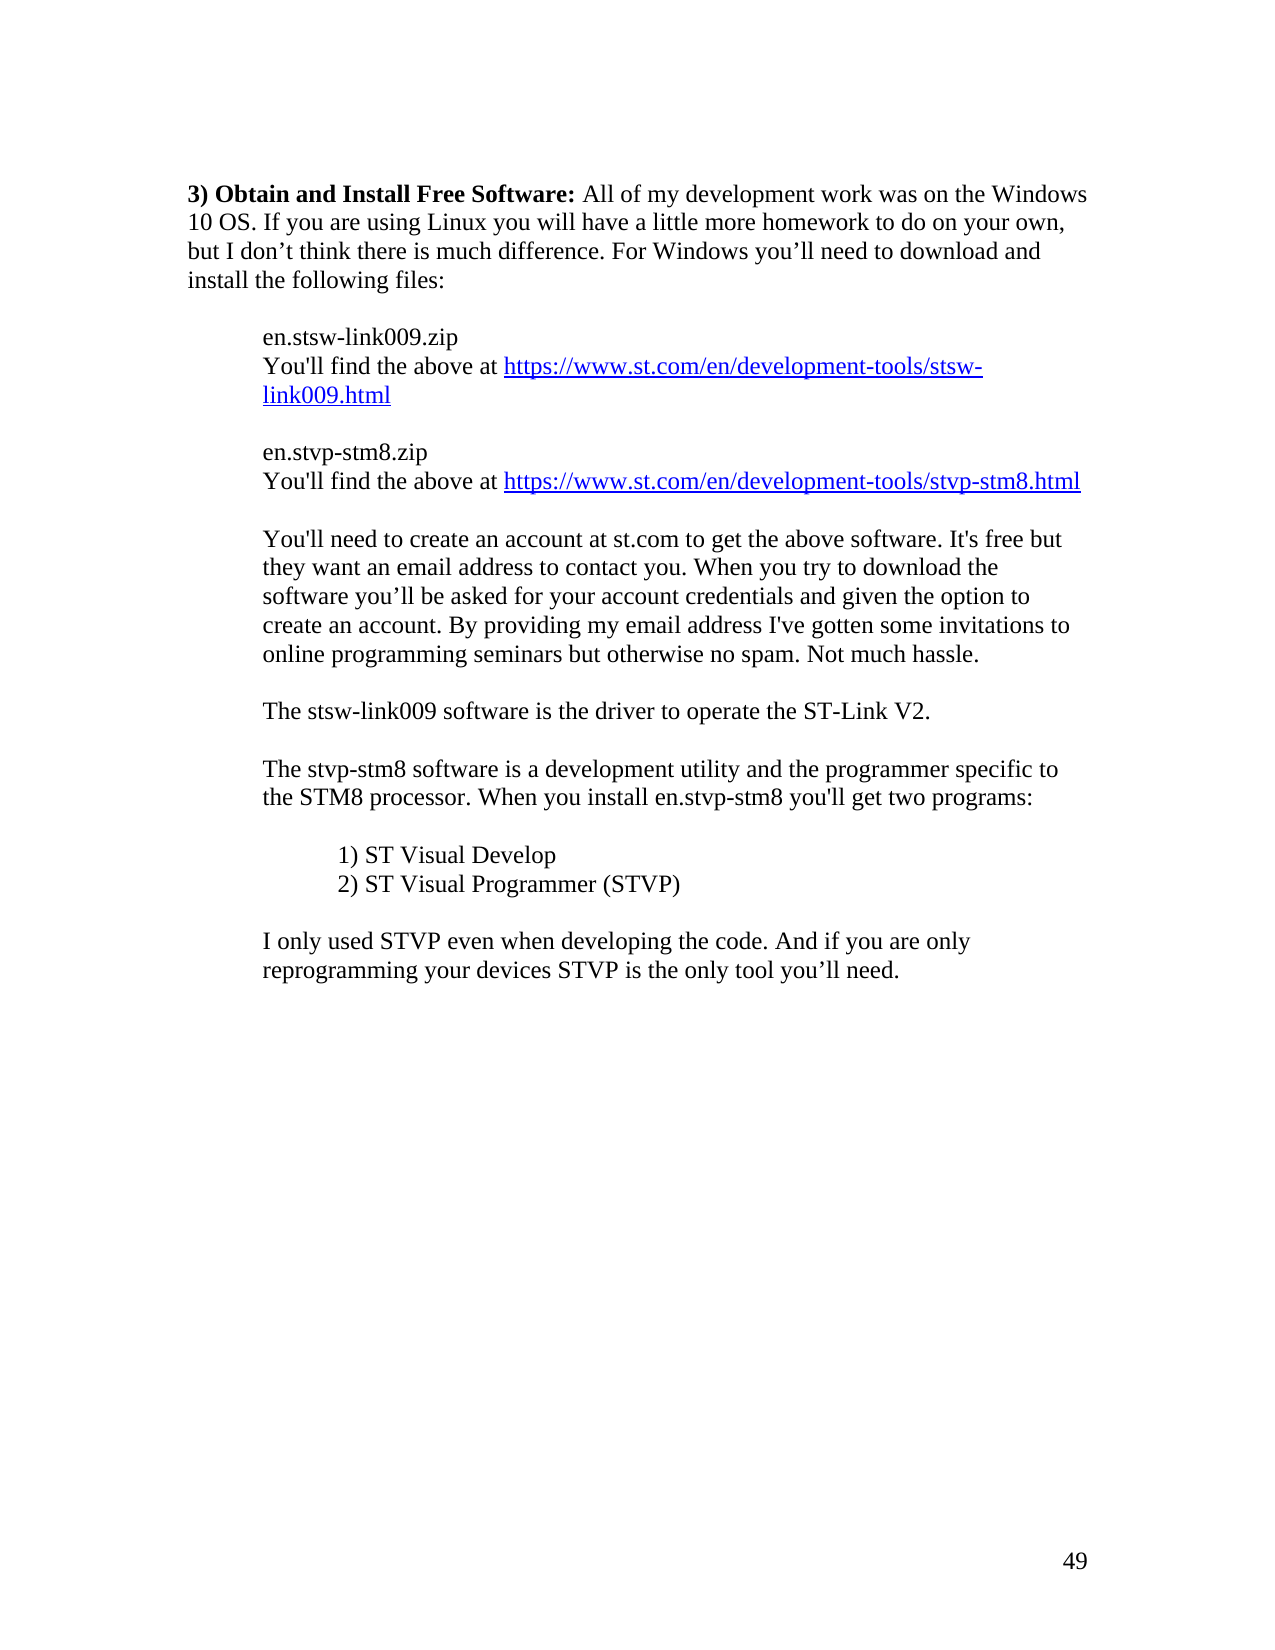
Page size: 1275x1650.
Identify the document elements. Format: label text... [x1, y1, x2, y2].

text 2) ST Visual Programmer (STVP) [337, 869, 1087, 897]
text You'll find the above at https://www.st.com/en/development-tools/stvp-stm8.html [262, 466, 1087, 495]
text en.stvp-stm8.zip [262, 437, 1087, 466]
text en.stsw-link009.zip [262, 322, 1087, 351]
text The stvp-stm8 software is a development utility and the programmer specific to the STM8 processor. When you install en.stvp-stm8 you'll get two programs: [262, 754, 1087, 811]
text I only used STVP even when developing the code. And if you are only reprogramming your devices STVP is the only tool you’ll need. [262, 926, 1087, 984]
text The stsw-link009 software is the driver to operate the ST-Link V2. [262, 696, 1087, 725]
text 1) ST Visual Develop [337, 840, 1087, 869]
text You'll need to create an account at st.com to get the above software. It's free but they want an email address to contact you. When you try to download the software you’ll be asked for your account credentials and given the option to create an account. By providing my email address I've gotten some invitations to online programming seminars but otherwise no spam. Not much hassle. [262, 524, 1087, 667]
text You'll find the above at https://www.st.com/en/development-tools/stsw-link009.html [262, 351, 1087, 409]
text 3) Obtain and Install Free Software: All of my development work was on the Windows 10 OS. If you are using Linux you will have a little more homework to do on your own, but I don’t think there is much difference. For Windows you’ll need to download and install the following files: [187, 179, 1087, 294]
